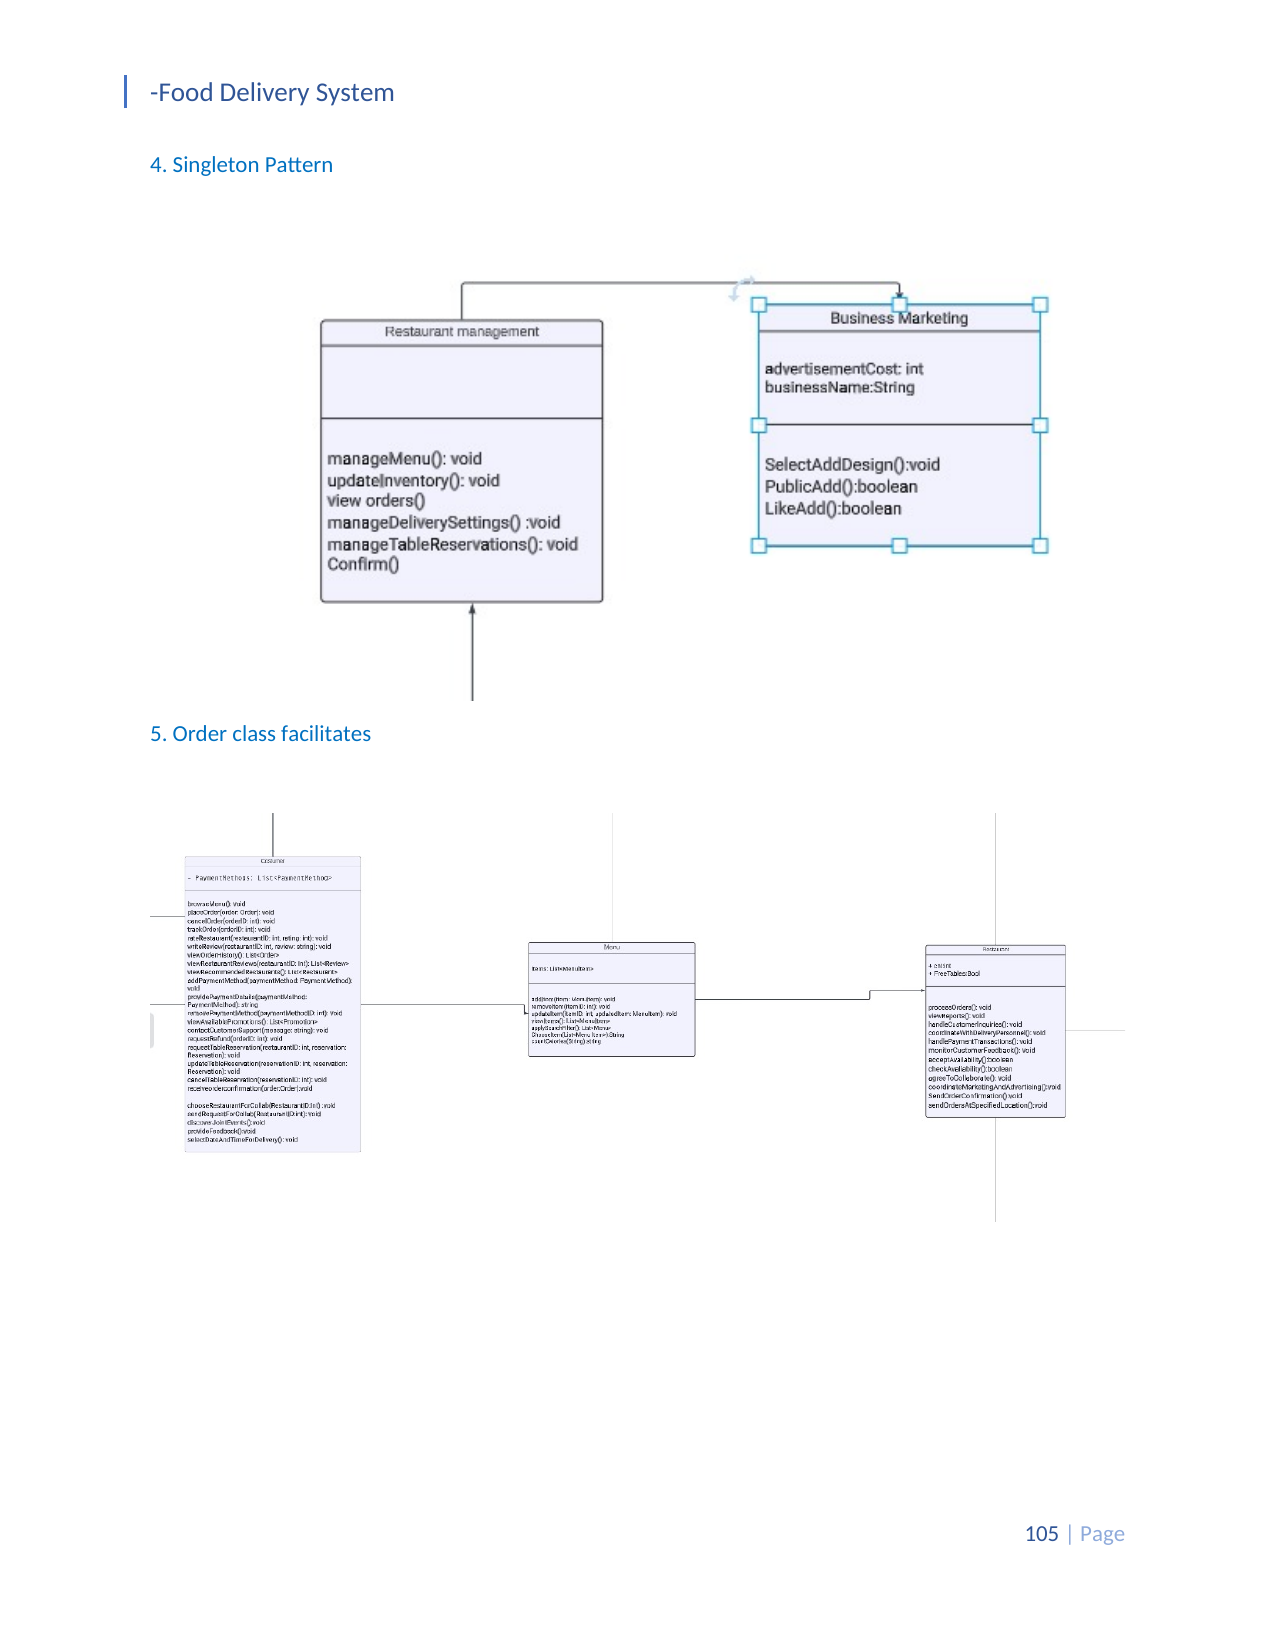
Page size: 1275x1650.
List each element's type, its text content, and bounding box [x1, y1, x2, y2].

text 5. Order class facilitates [150, 719, 1125, 747]
picture [150, 813, 1125, 1222]
picture [150, 180, 1121, 701]
